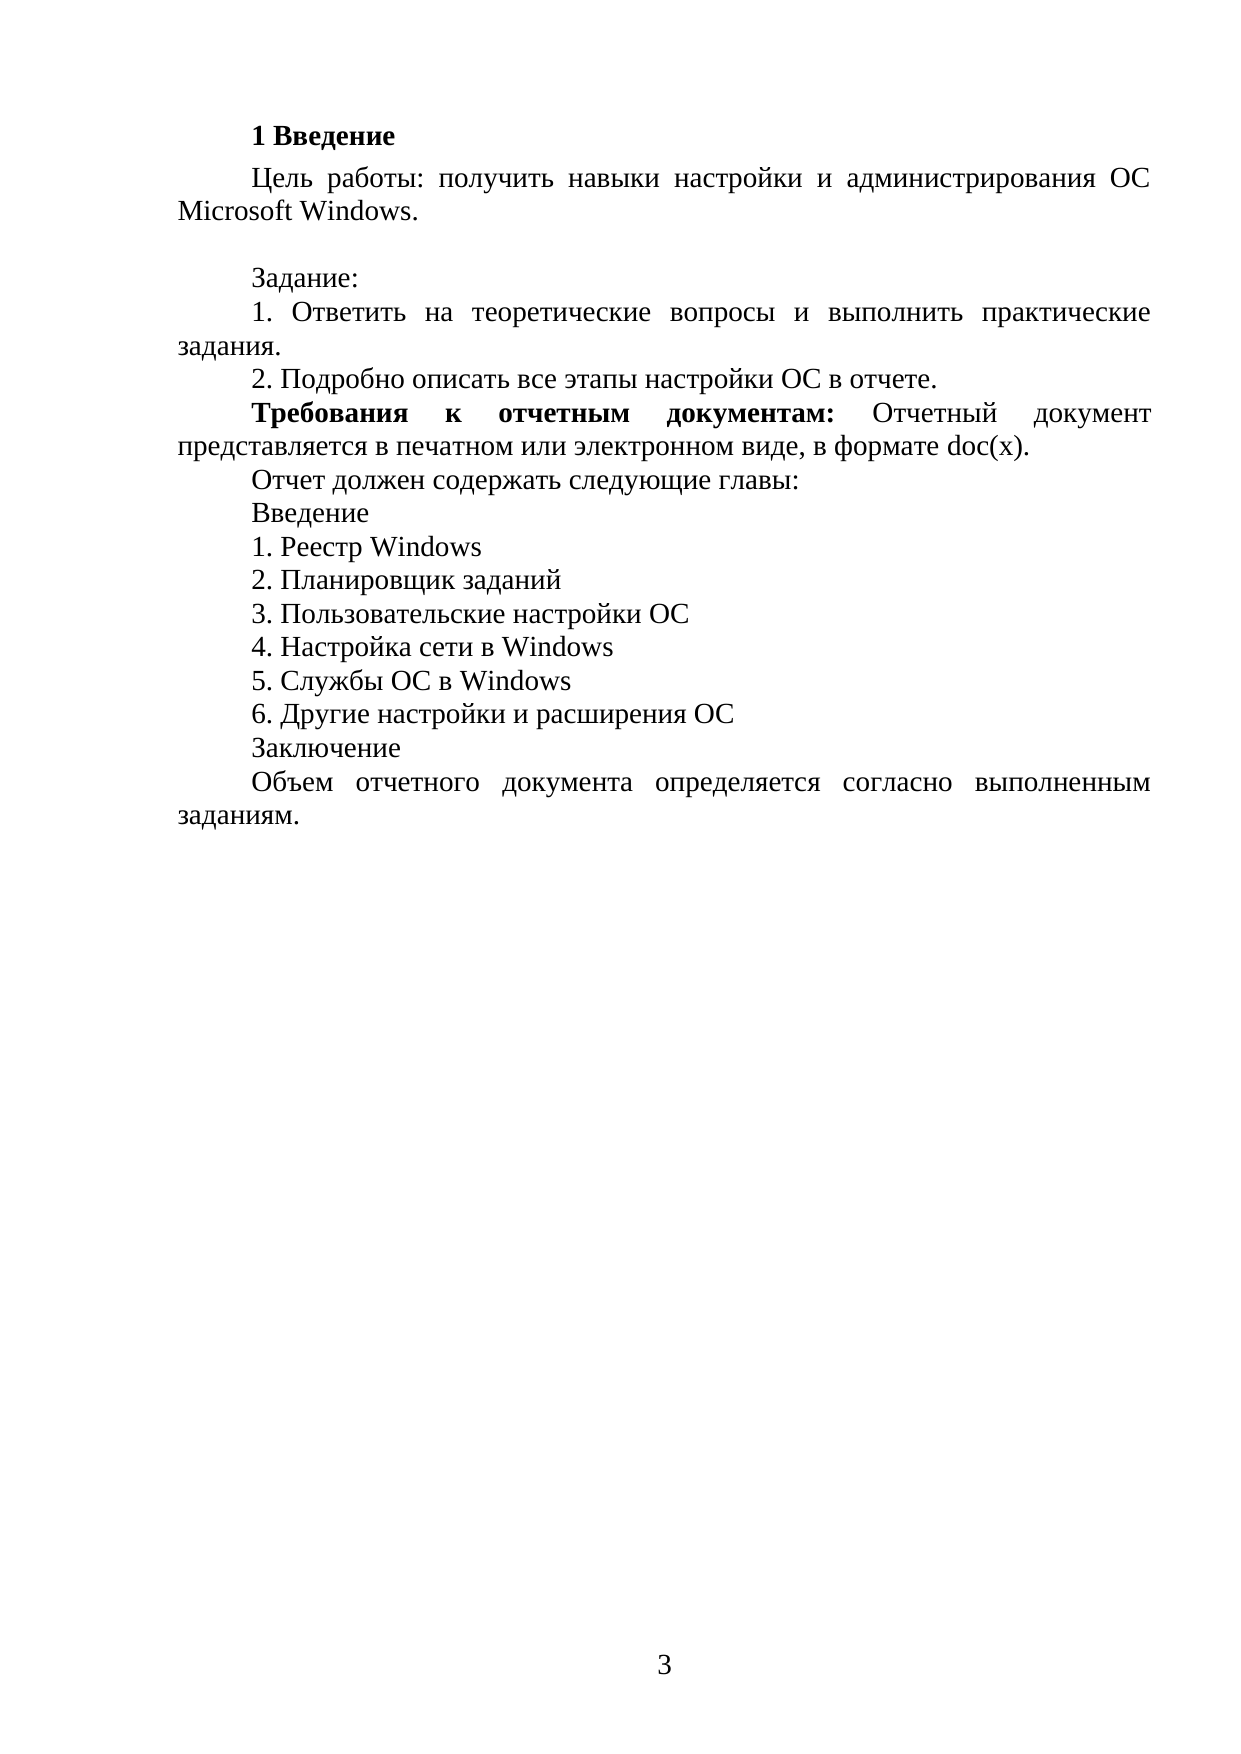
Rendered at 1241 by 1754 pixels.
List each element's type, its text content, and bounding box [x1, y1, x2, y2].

text 3. Пользовательские настройки ОС [177, 596, 1152, 629]
text 1 Введение [177, 118, 1152, 152]
text Задание: [177, 261, 1152, 294]
text 1. Ответить на теоретические вопросы и выполнить практические задания. [177, 294, 1152, 361]
text 2. Подробно описать все этапы настройки ОС в отчете. [177, 361, 1152, 395]
text Введение [177, 495, 1152, 529]
text Заключение [177, 730, 1152, 764]
text Цель работы: получить навыки настройки и администрирования ОС Microsoft Windows. [177, 160, 1152, 227]
text 6. Другие настройки и расширения ОС [177, 697, 1152, 730]
text 5. Службы ОС в Windows [177, 663, 1152, 697]
text Отчет должен содержать следующие главы: [177, 462, 1152, 495]
text Объем отчетного документа определяется согласно выполненным заданиям. [177, 764, 1152, 831]
text 2. Планировщик заданий [177, 562, 1152, 596]
text Требования к отчетным документам: Отчетный документ представляется в печатном или электронном виде, в формате doc(x). [177, 395, 1152, 462]
text 1. Реестр Windows [177, 529, 1152, 562]
text 4. Настройка сети в Windows [177, 629, 1152, 663]
